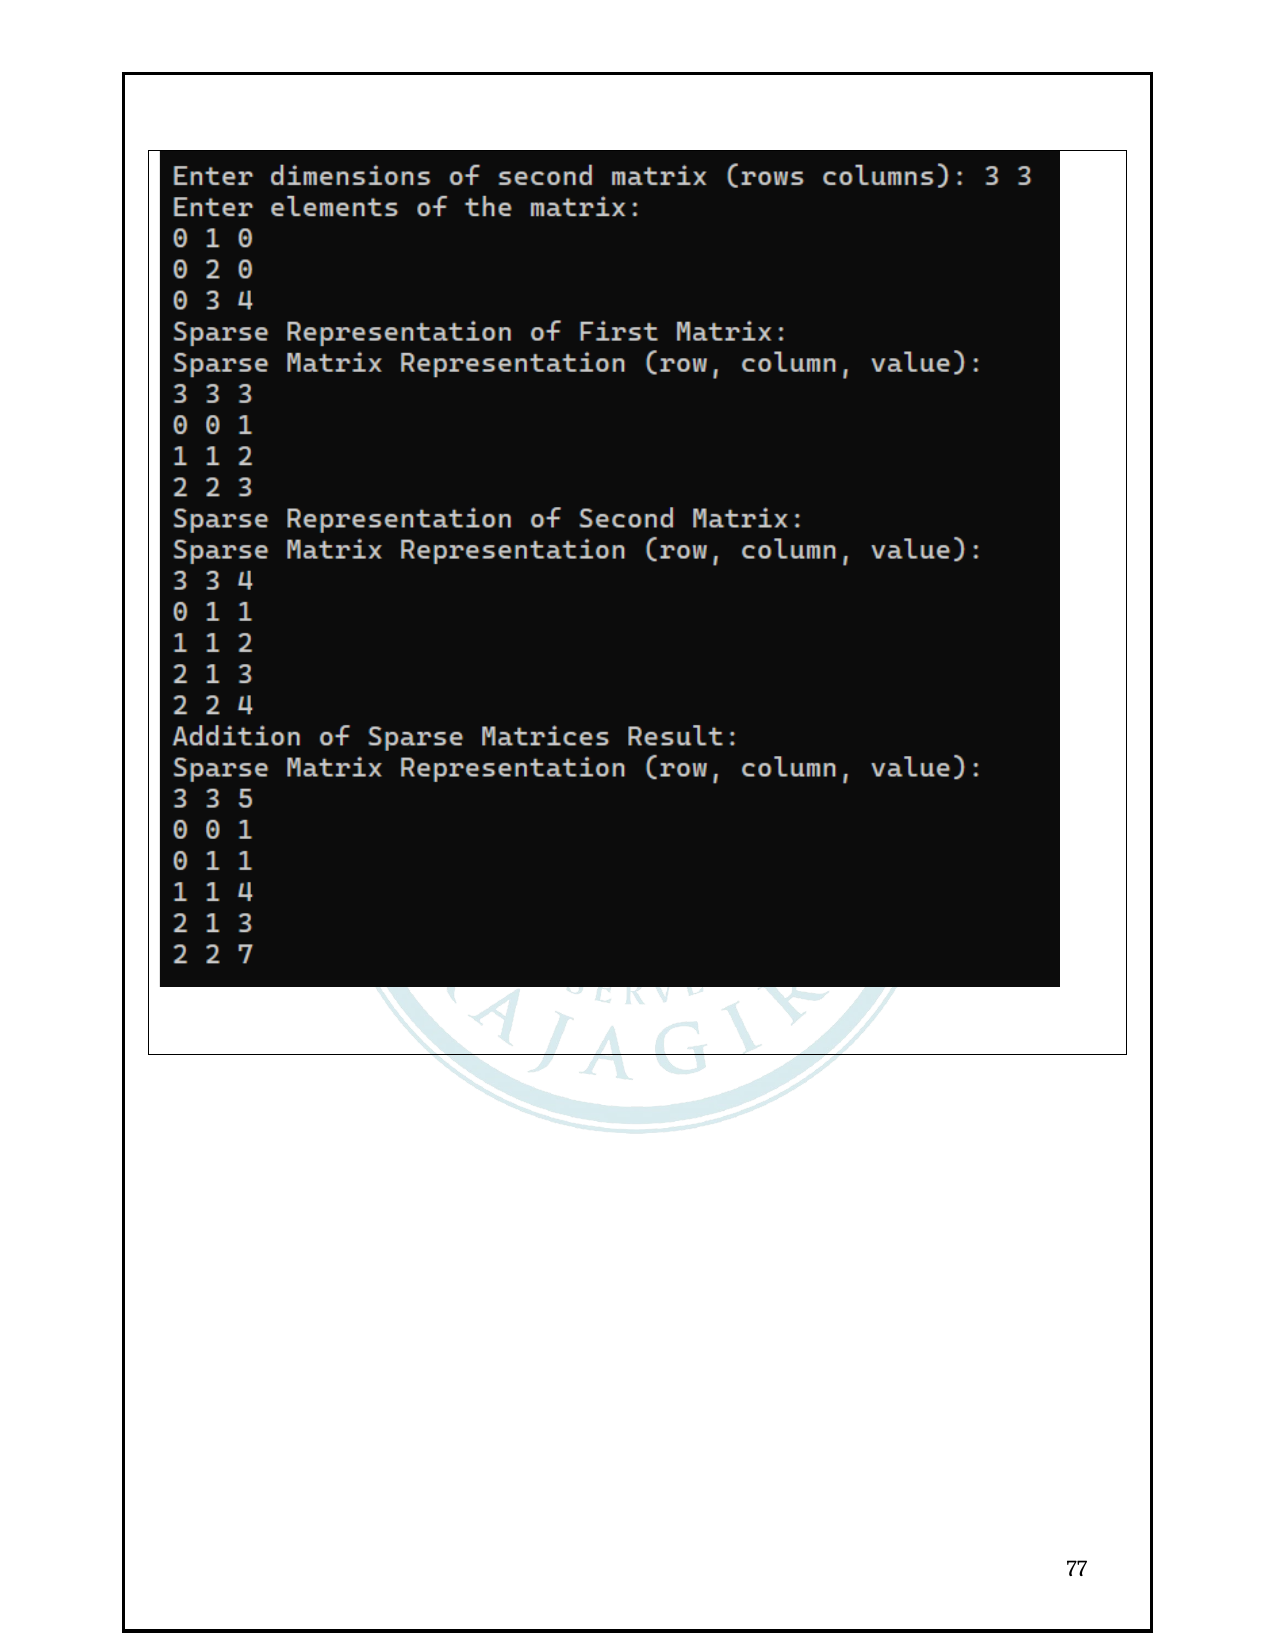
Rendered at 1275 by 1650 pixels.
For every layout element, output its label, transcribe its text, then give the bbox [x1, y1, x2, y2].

table_cell Output [149, 151, 1126, 1054]
picture [159, 151, 1060, 987]
